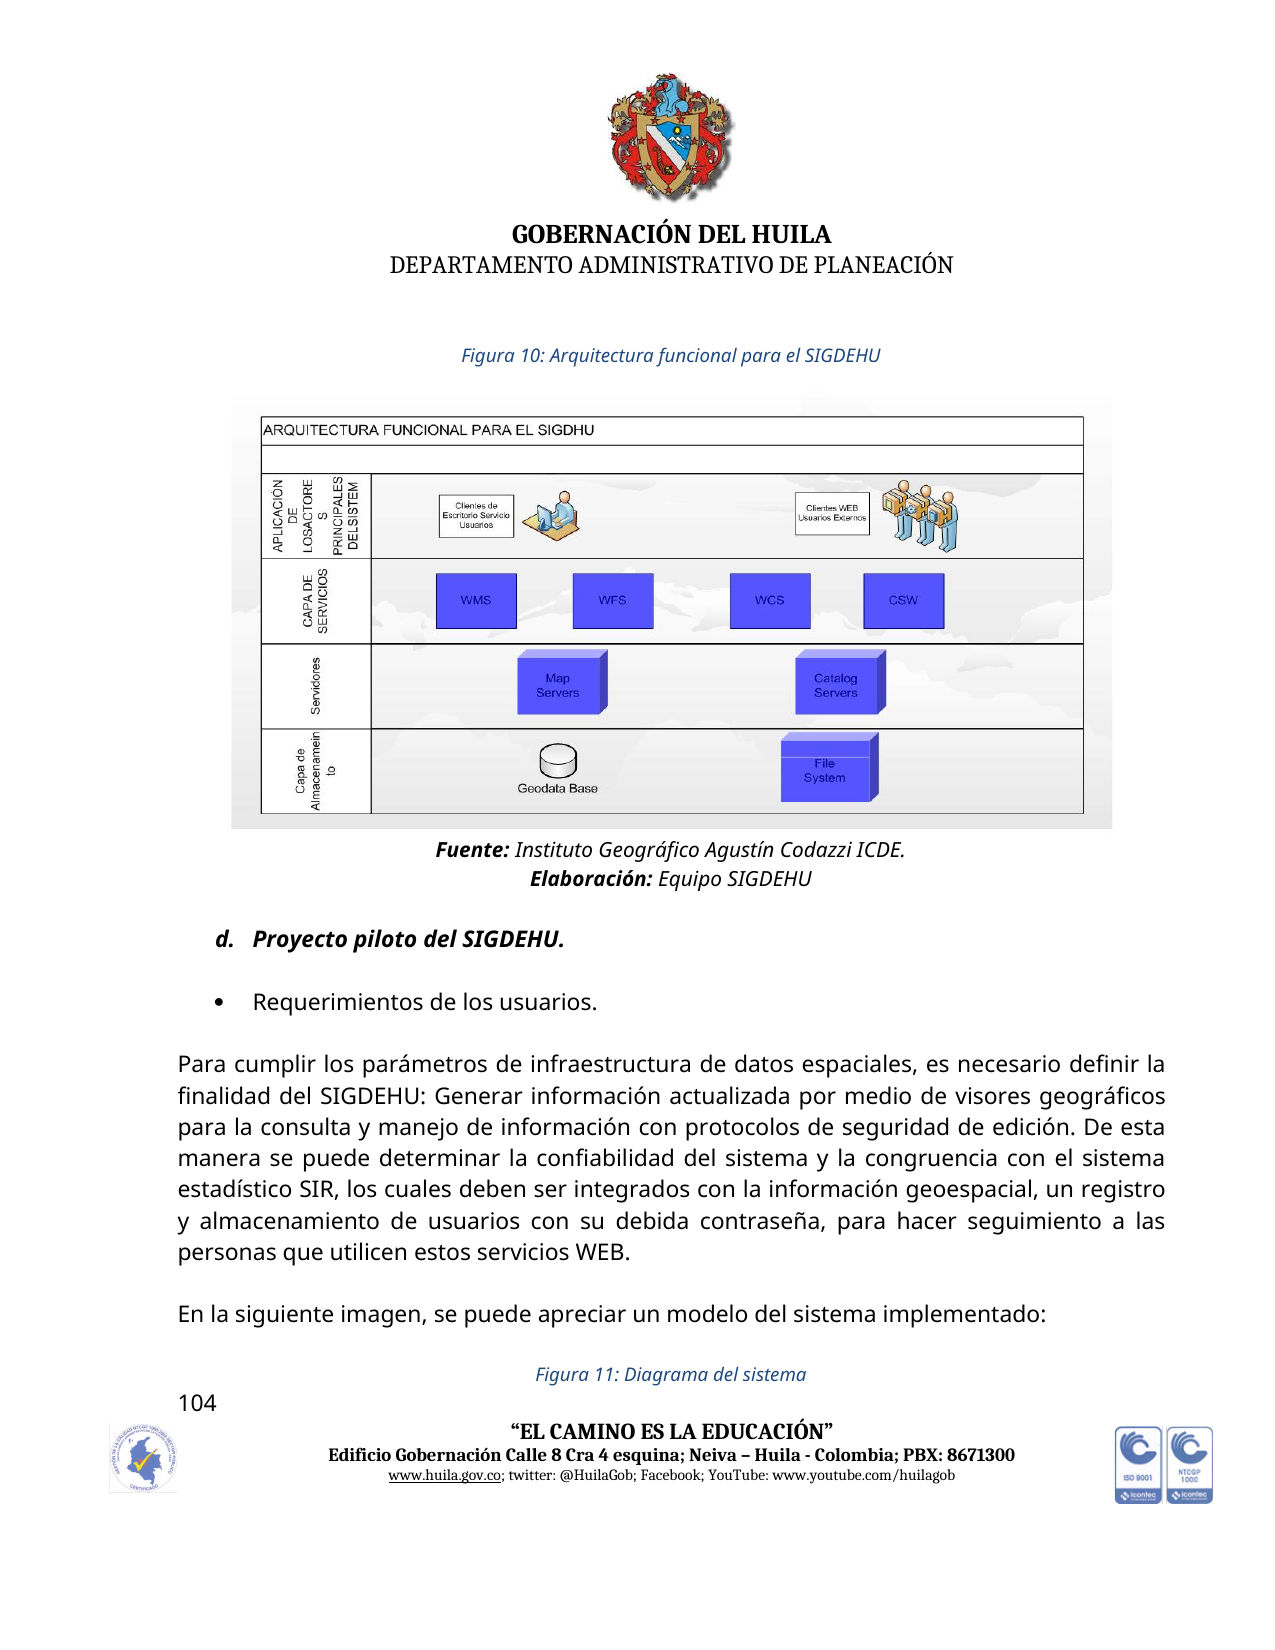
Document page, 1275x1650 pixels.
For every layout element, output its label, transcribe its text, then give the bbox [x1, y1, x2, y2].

picture [109, 1423, 178, 1493]
picture [607, 73, 737, 204]
list Requerimientos de los usuarios. [215, 986, 1167, 1017]
text En la siguiente imagen, se puede apreciar un modelo del sistema implementado: [177, 1298, 1167, 1329]
text Elaboración: Equipo SIGDEHU [177, 864, 1167, 892]
picture [1114, 1425, 1214, 1504]
text Para cumplir los parámetros de infraestructura de datos espaciales, es necesario definir la finalidad del SIGDEHU: Generar información actualizada por medio de visores geográficos para la consulta y manejo de información con protocolos de seguridad de edición. De esta manera se puede determinar la confiabilidad del sistema y la congruencia con el sistema estadístico SIR, los cuales deben ser integrados con la información geoespacial, un registro y almacenamiento de usuarios con su debida contraseña, para hacer seguimiento a las personas que utilicen estos servicios WEB. [177, 1048, 1167, 1267]
picture [231, 388, 1113, 836]
list Proyecto piloto del SIGDEHU. [215, 923, 1167, 954]
text Fuente: Instituto Geográfico Agustín Codazzi ICDE. [177, 835, 1167, 864]
